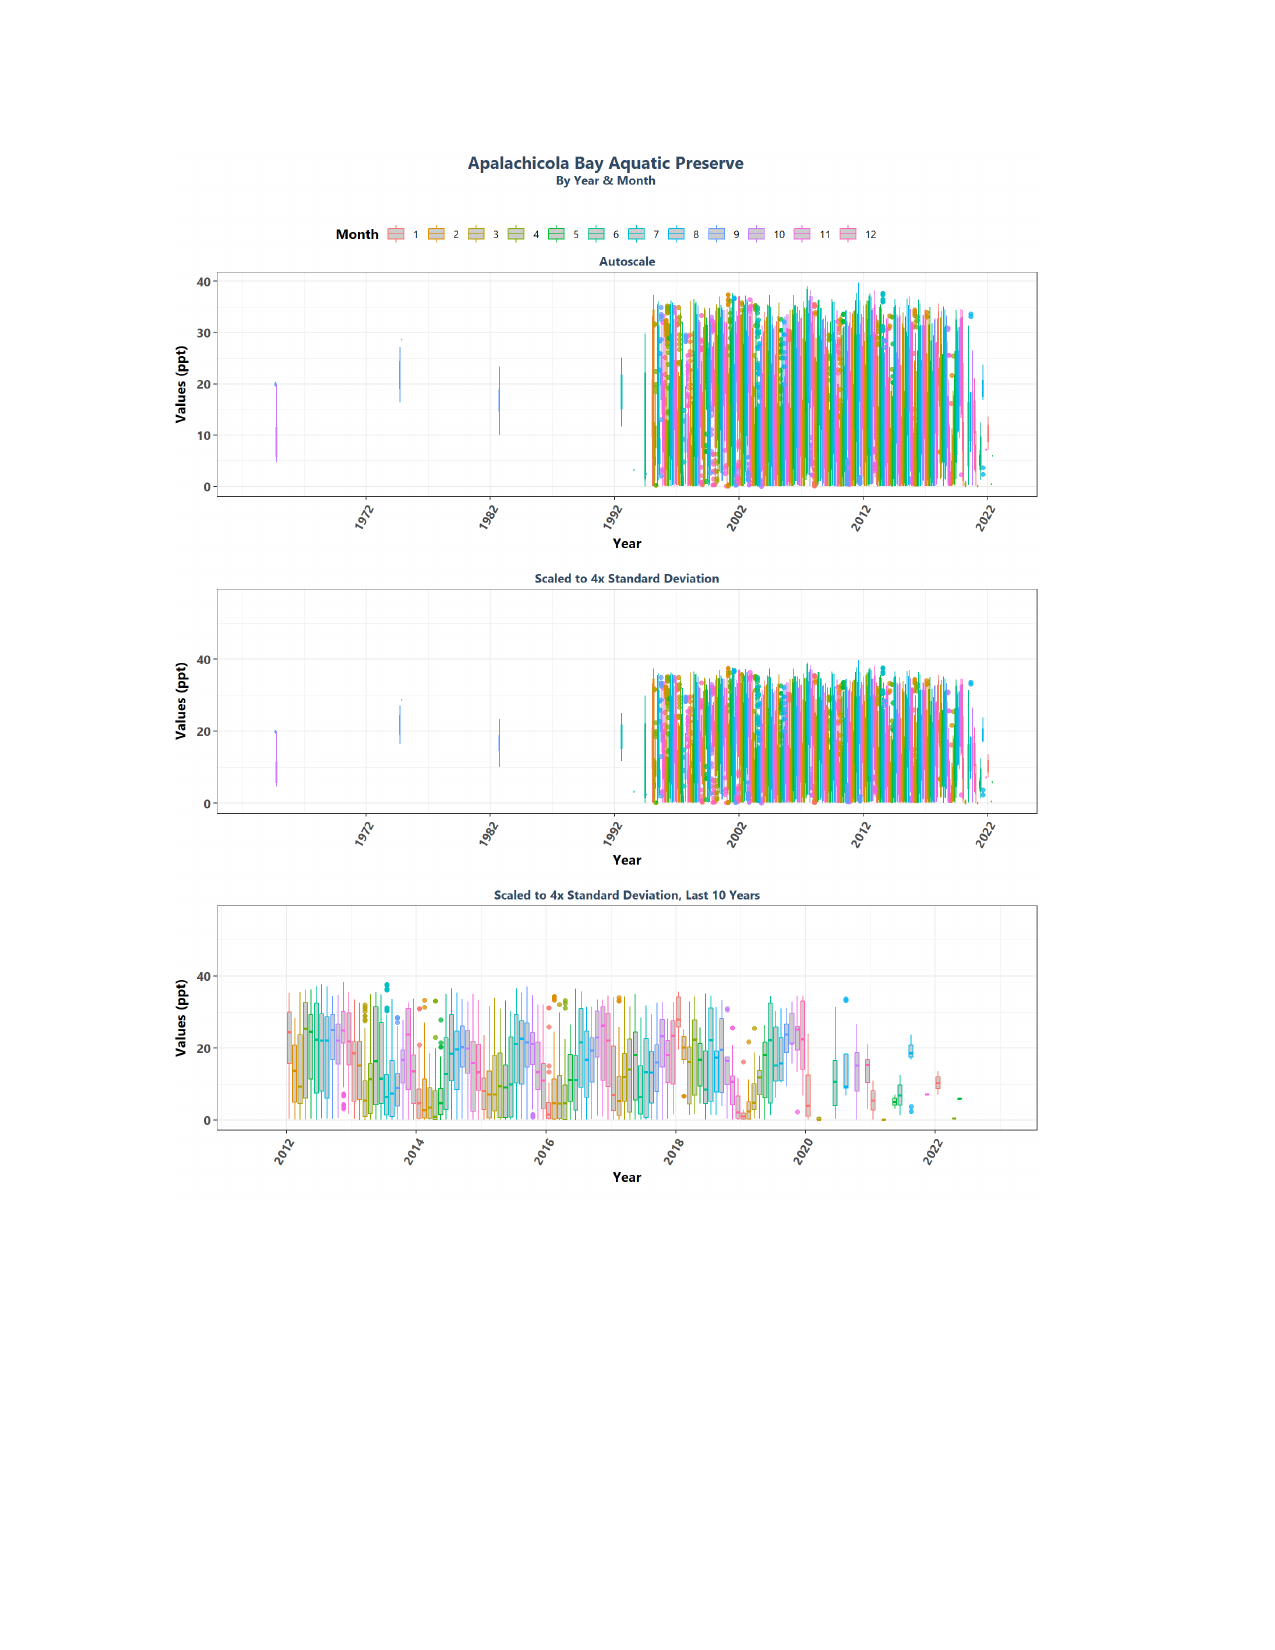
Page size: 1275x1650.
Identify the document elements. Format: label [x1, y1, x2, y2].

picture [168, 150, 1044, 1200]
